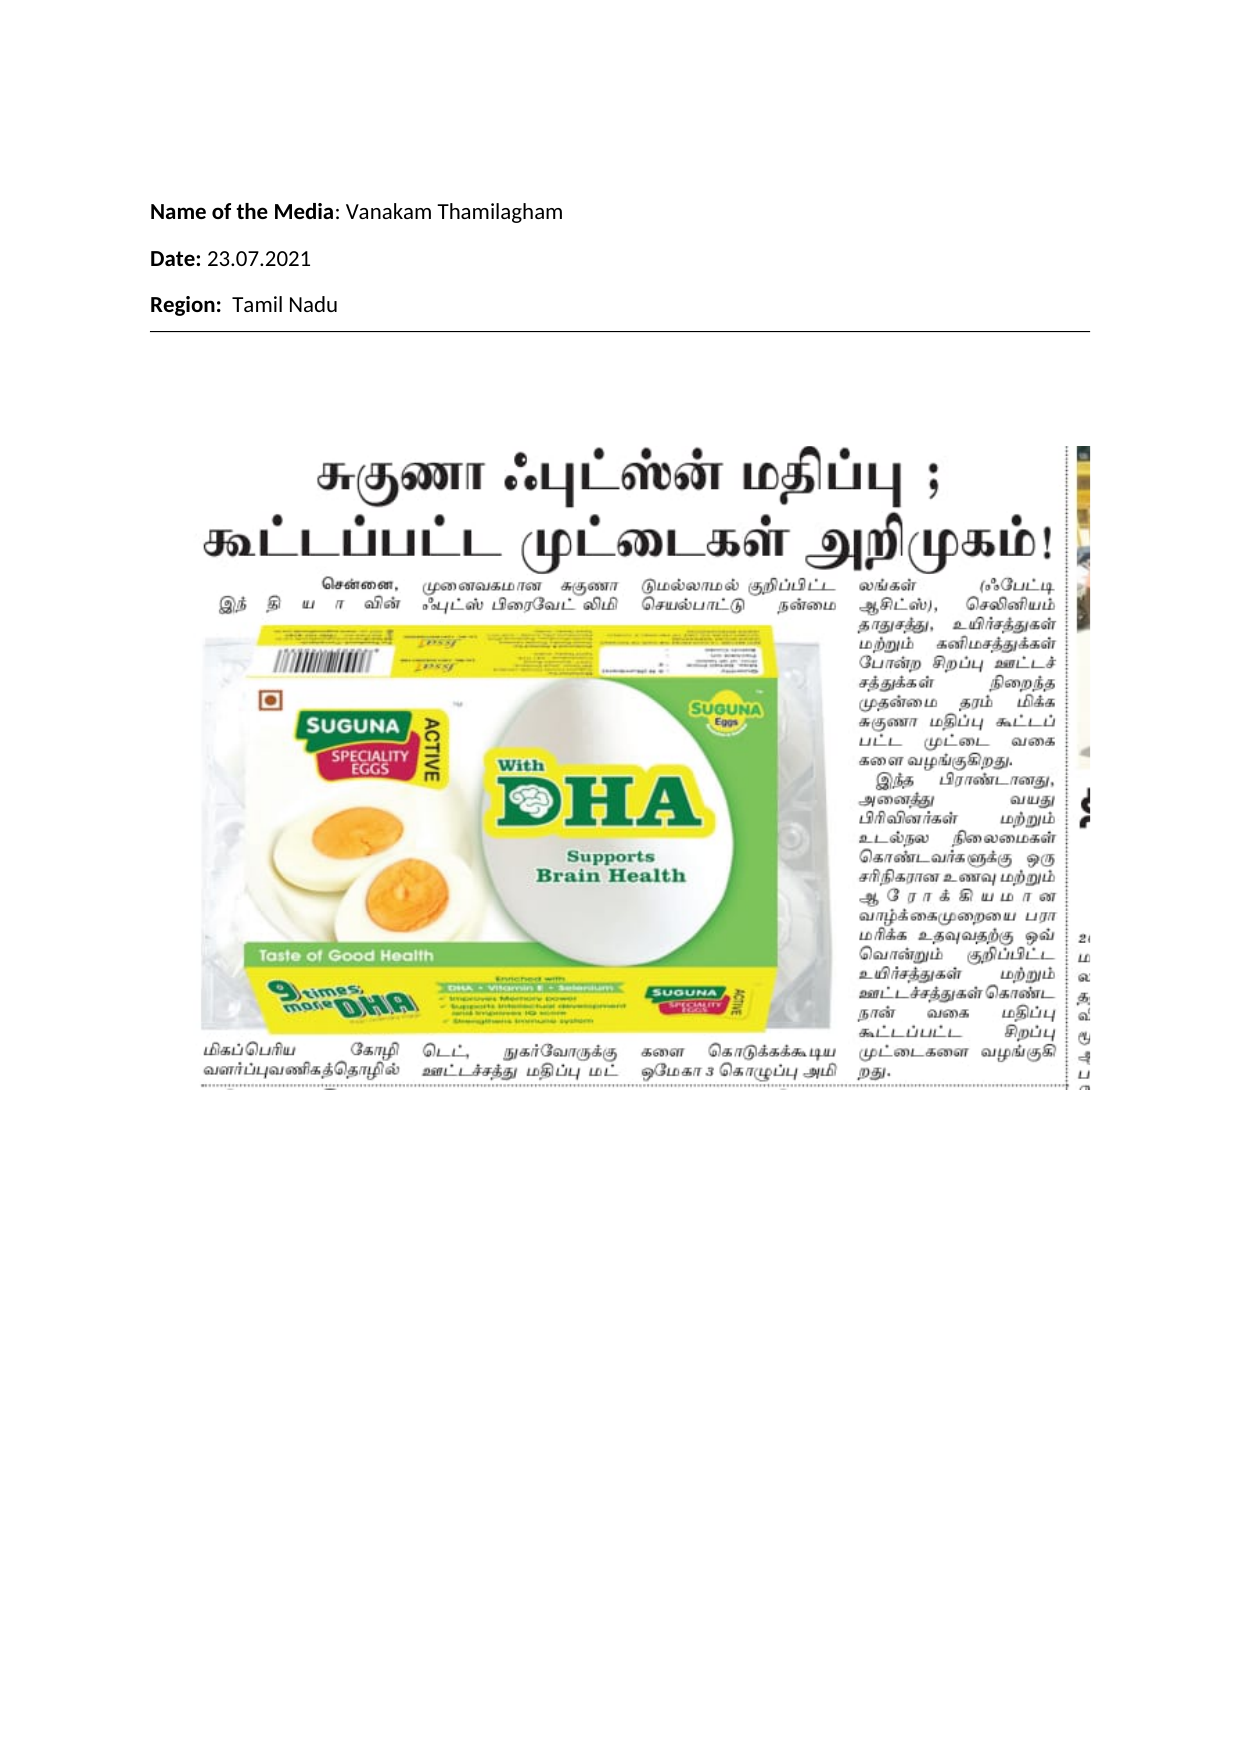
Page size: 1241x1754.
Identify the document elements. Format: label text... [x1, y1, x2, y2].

text Name of the Media: Vanakam Thamilagham [150, 197, 1090, 225]
text Region: Tamil Nadu [150, 291, 1090, 319]
picture [150, 446, 1091, 1090]
text Date: 23.07.2021 [150, 244, 1090, 272]
